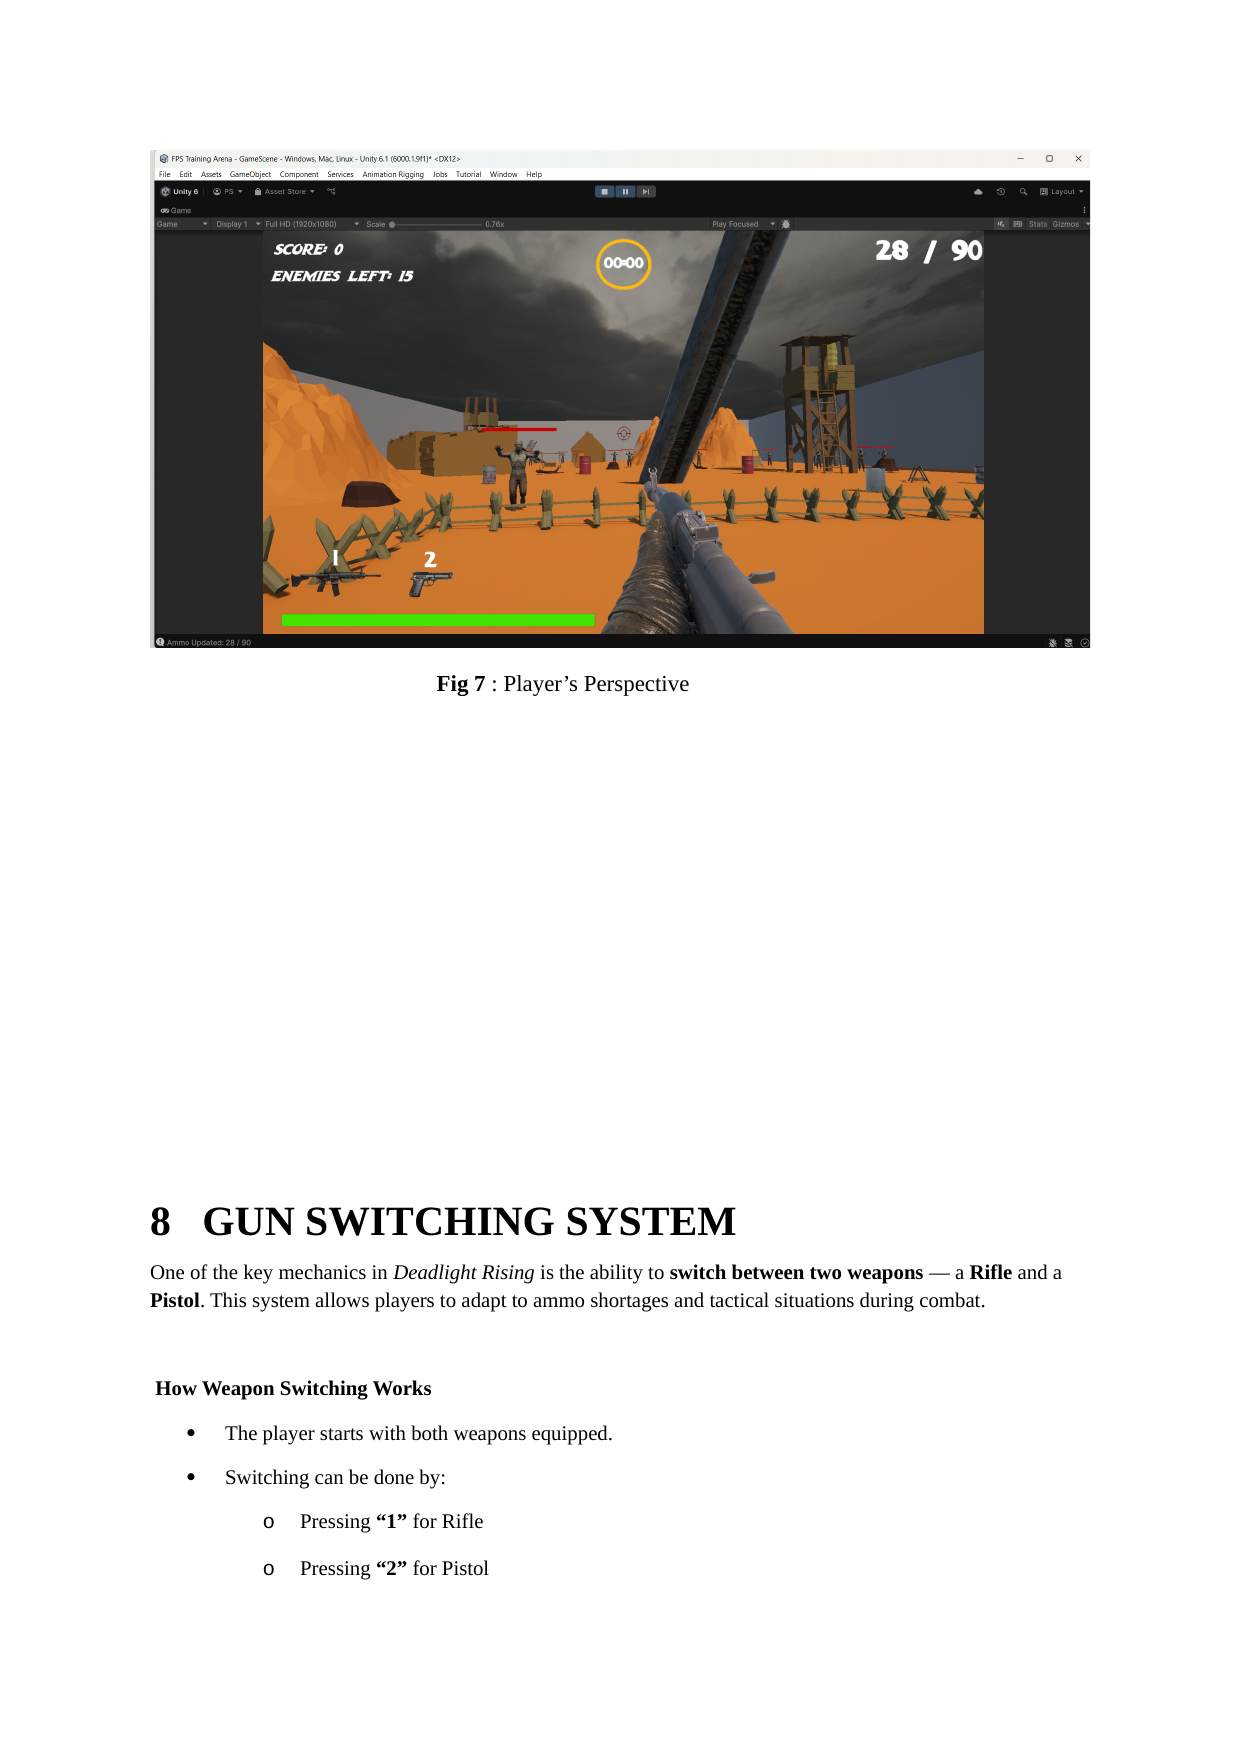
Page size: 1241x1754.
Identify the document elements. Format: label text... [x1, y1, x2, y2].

list Pressing “2” for Pistol [262, 1555, 1090, 1581]
list Switching can be done by: [187, 1465, 1090, 1489]
subtitle 8 GUN SWITCHING SYSTEM [150, 1197, 1090, 1245]
text How Weapon Switching Works [150, 1376, 1090, 1400]
text Fig 7 : Player’s Perspective [150, 670, 1090, 696]
text One of the key mechanics in Deadlight Rising is the ability to switch between two weapons — a Rifle and a Pistol. This system allows players to adapt to ammo shortages and tactical situations during combat. [150, 1260, 1090, 1312]
picture [150, 150, 1091, 648]
list Pressing “1” for Rifle [262, 1509, 1090, 1535]
list The player starts with both weapons equipped. [187, 1421, 1090, 1445]
